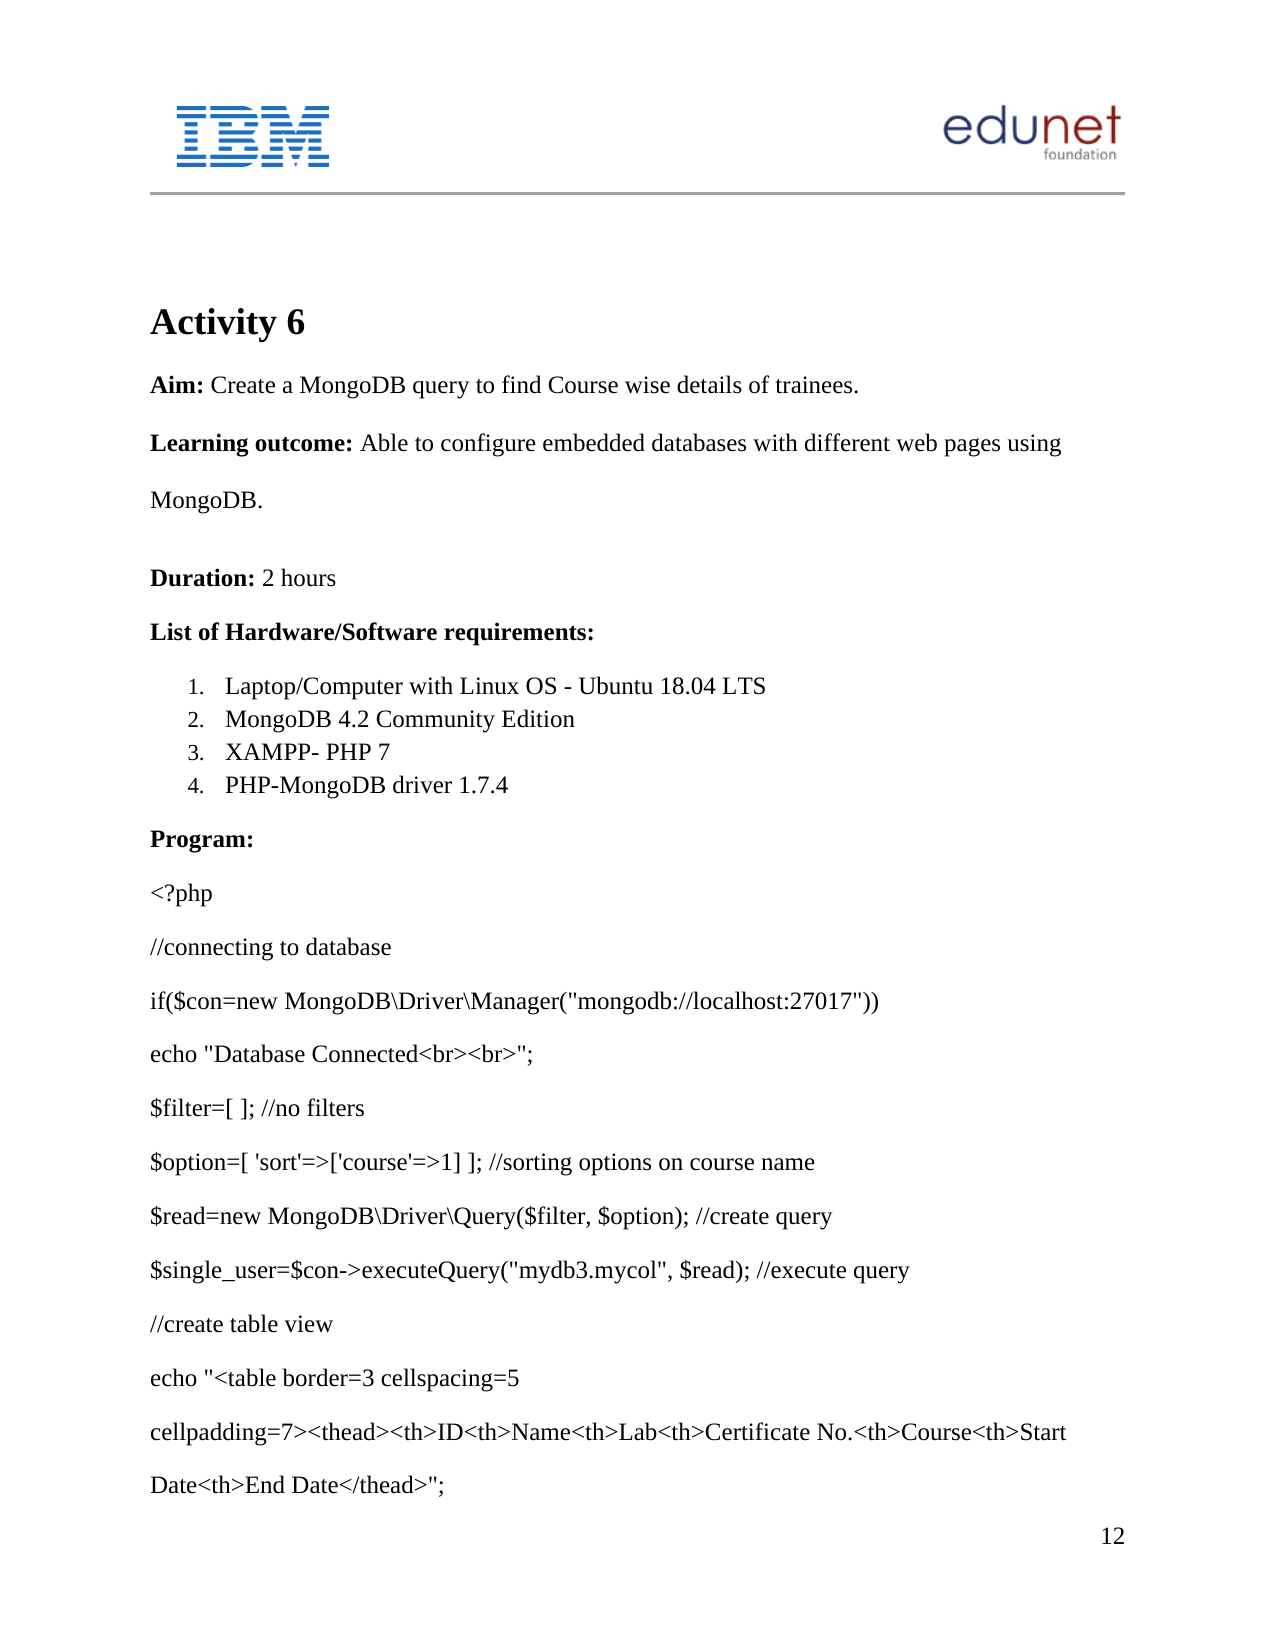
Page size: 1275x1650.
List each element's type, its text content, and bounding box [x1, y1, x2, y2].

text Learning outcome: Able to configure embedded databases with different web pages using MongoDB. [150, 428, 1125, 514]
list PHP-MongoDB driver 1.7.4 [187, 770, 1125, 799]
text echo "<table border=3 cellspacing=5 [150, 1363, 1125, 1391]
text //connecting to database [150, 932, 1125, 961]
text //create table view [150, 1309, 1125, 1338]
text <?php [150, 878, 1125, 907]
text echo "Database Connected<br><br>"; [150, 1039, 1125, 1068]
picture [176, 106, 329, 167]
text $single_user=$con->executeQuery("mydb3.mycol", $read); //execute query [150, 1255, 1125, 1284]
text $filter=[ ]; //no filters [150, 1093, 1125, 1122]
text Program: [150, 824, 1125, 853]
subtitle Activity 6 [150, 300, 1125, 343]
text $option=[ 'sort'=>['course'=>1] ]; //sorting options on course name [150, 1147, 1125, 1176]
text Date<th>End Date</thead>"; [150, 1470, 1125, 1499]
text Duration: 2 hours [150, 563, 1125, 592]
text if($con=new MongoDB\Driver\Manager("mongodb://localhost:27017")) [150, 986, 1125, 1014]
list MongoDB 4.2 Community Edition [187, 704, 1125, 733]
picture [941, 95, 1125, 167]
list Laptop/Computer with Linux OS - Ubuntu 18.04 LTS [187, 671, 1125, 700]
text cellpadding=7><thead><th>ID<th>Name<th>Lab<th>Certificate No.<th>Course<th>Start [150, 1417, 1125, 1445]
list XAMPP- PHP 7 [187, 737, 1125, 766]
text Aim: Create a MongoDB query to find Course wise details of trainees. [150, 370, 1125, 399]
text $read=new MongoDB\Driver\Query($filter, $option); //create query [150, 1201, 1125, 1230]
text List of Hardware/Software requirements: [150, 617, 1125, 646]
